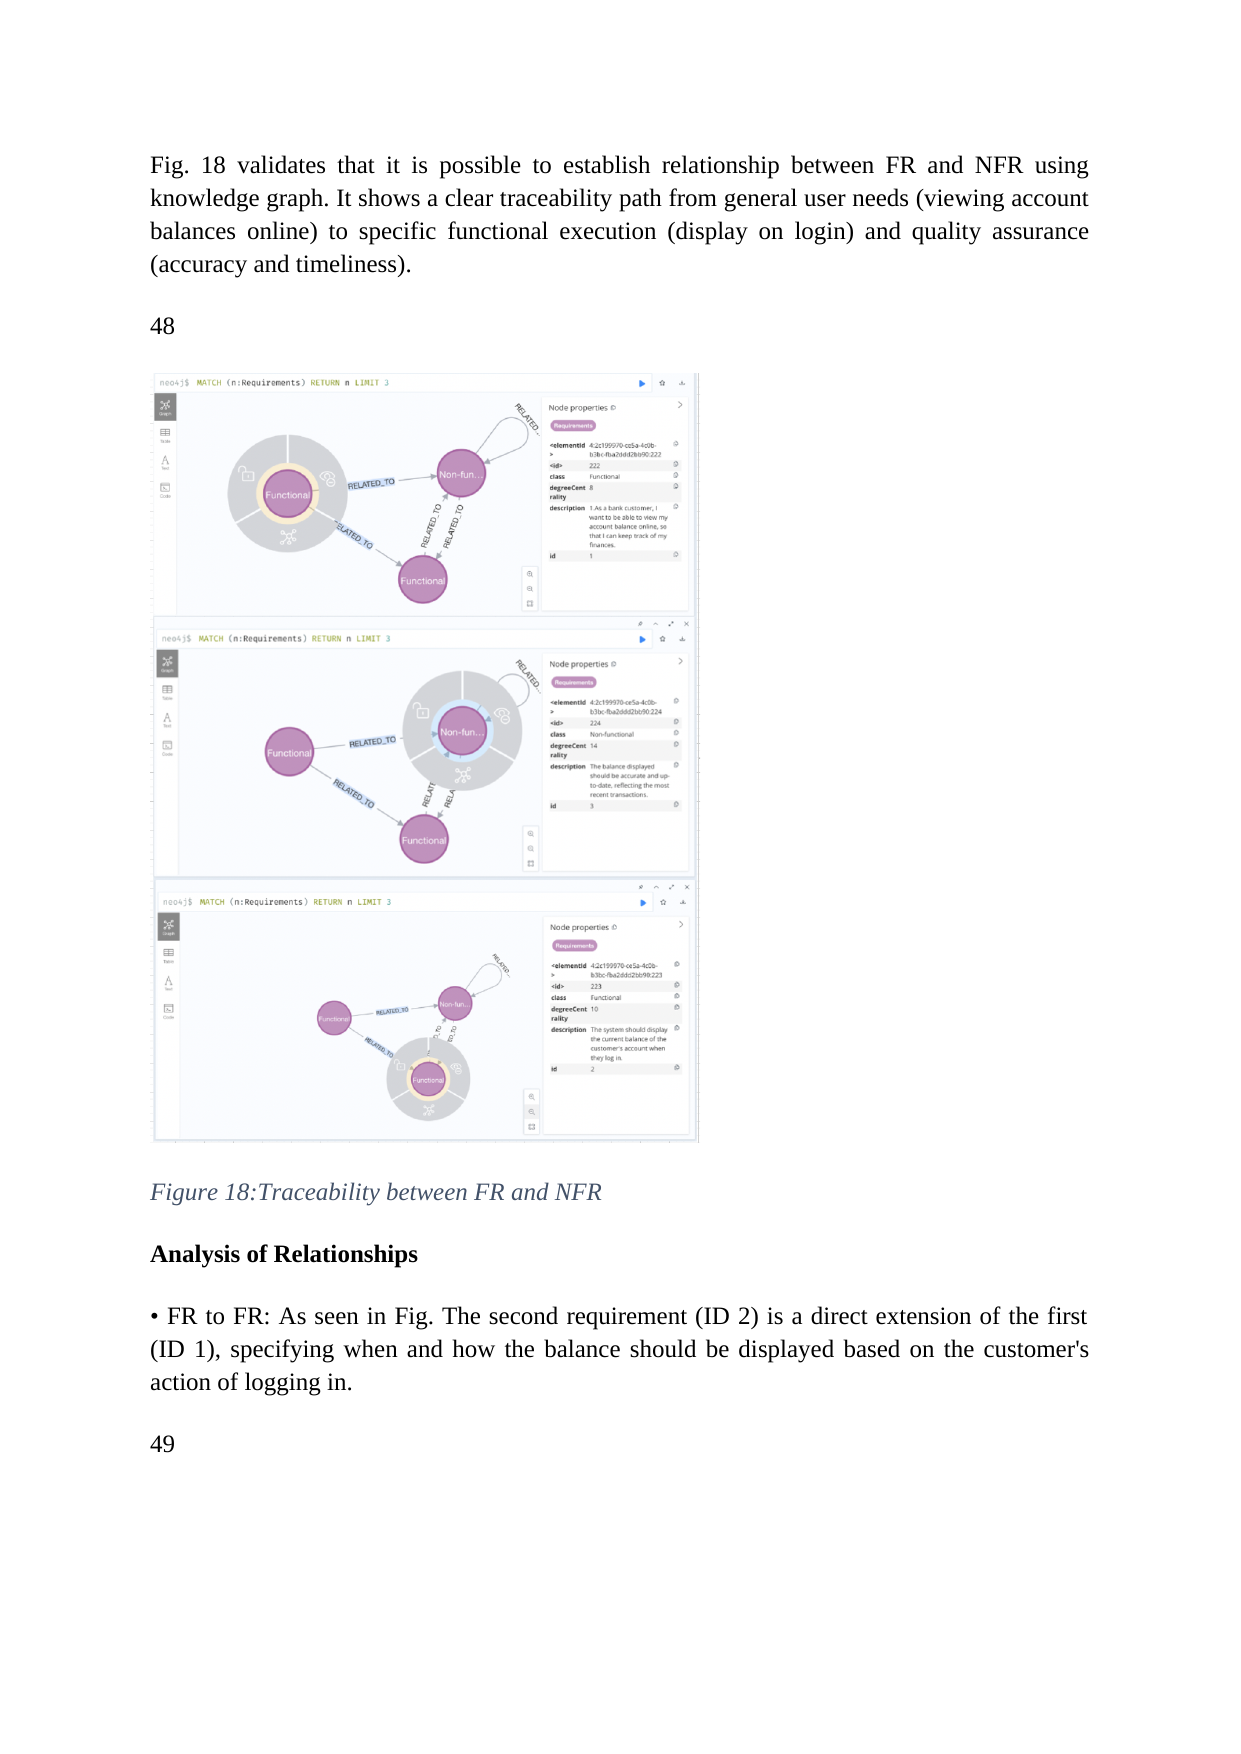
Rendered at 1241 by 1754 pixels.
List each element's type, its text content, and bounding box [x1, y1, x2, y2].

text 49 [150, 1429, 1090, 1458]
text • FR to FR: As seen in Fig. The second requirement (ID 2) is a direct extension of the first (ID 1), specifying when and how the balance should be displayed based on the customer's action of logging in. [150, 1301, 1090, 1396]
text Analysis of Relationships [150, 1239, 1090, 1268]
picture [150, 373, 700, 1143]
text Fig. 18 validates that it is possible to establish relationship between FR and NFR using knowledge graph. It shows a clear traceability path from general user needs (viewing account balances online) to specific functional execution (display on login) and quality assurance (accuracy and timeliness). [150, 150, 1090, 278]
text Figure 18:Traceability between FR and NFR [150, 1177, 1090, 1205]
text 48 [150, 311, 1090, 340]
